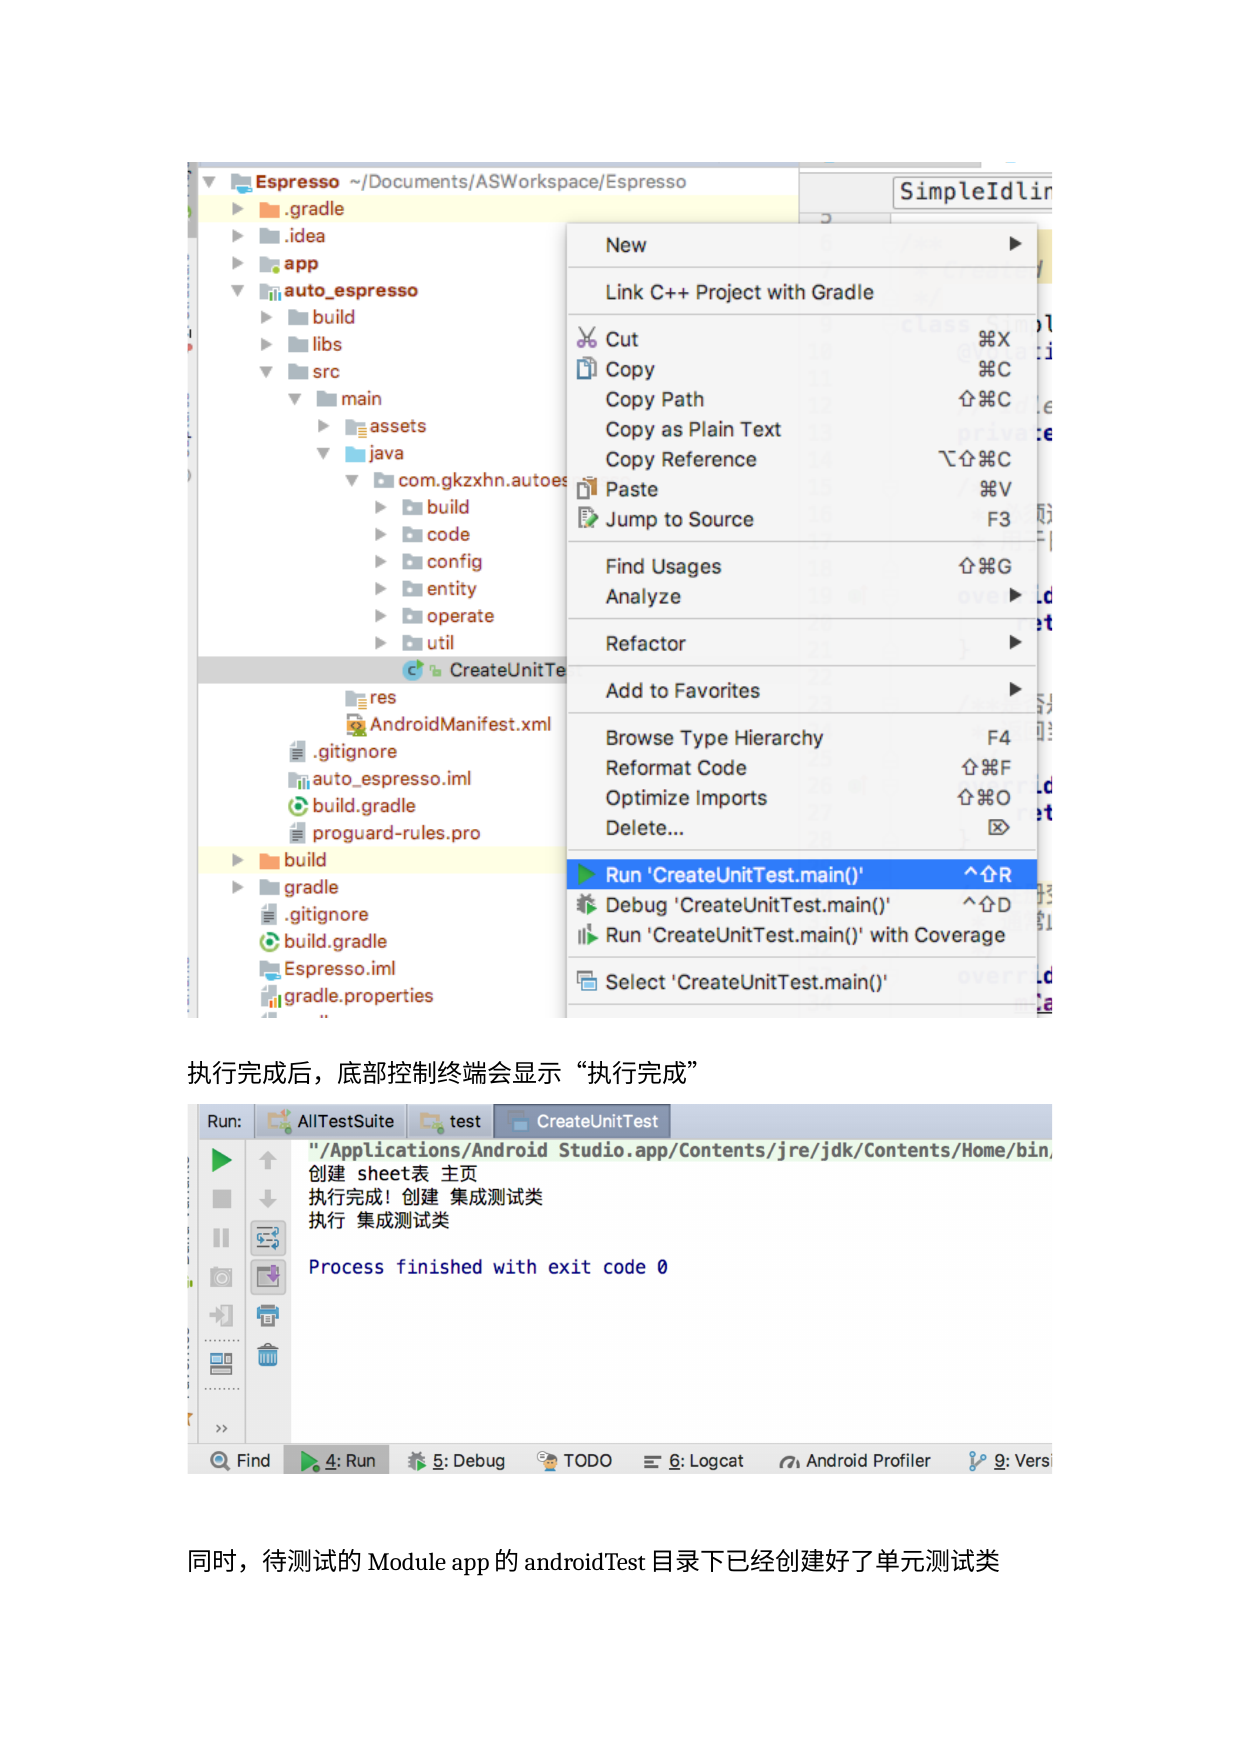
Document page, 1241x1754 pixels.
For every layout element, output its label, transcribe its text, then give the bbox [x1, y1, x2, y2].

text 同时，待测试的Module app的androidTest目录下已经创建好了单元测试类 [187, 1527, 1053, 1592]
text 执行完成后，底部控制终端会显示“执行完成” [187, 1039, 1053, 1104]
picture [187, 1104, 1053, 1474]
picture [187, 162, 1053, 1018]
